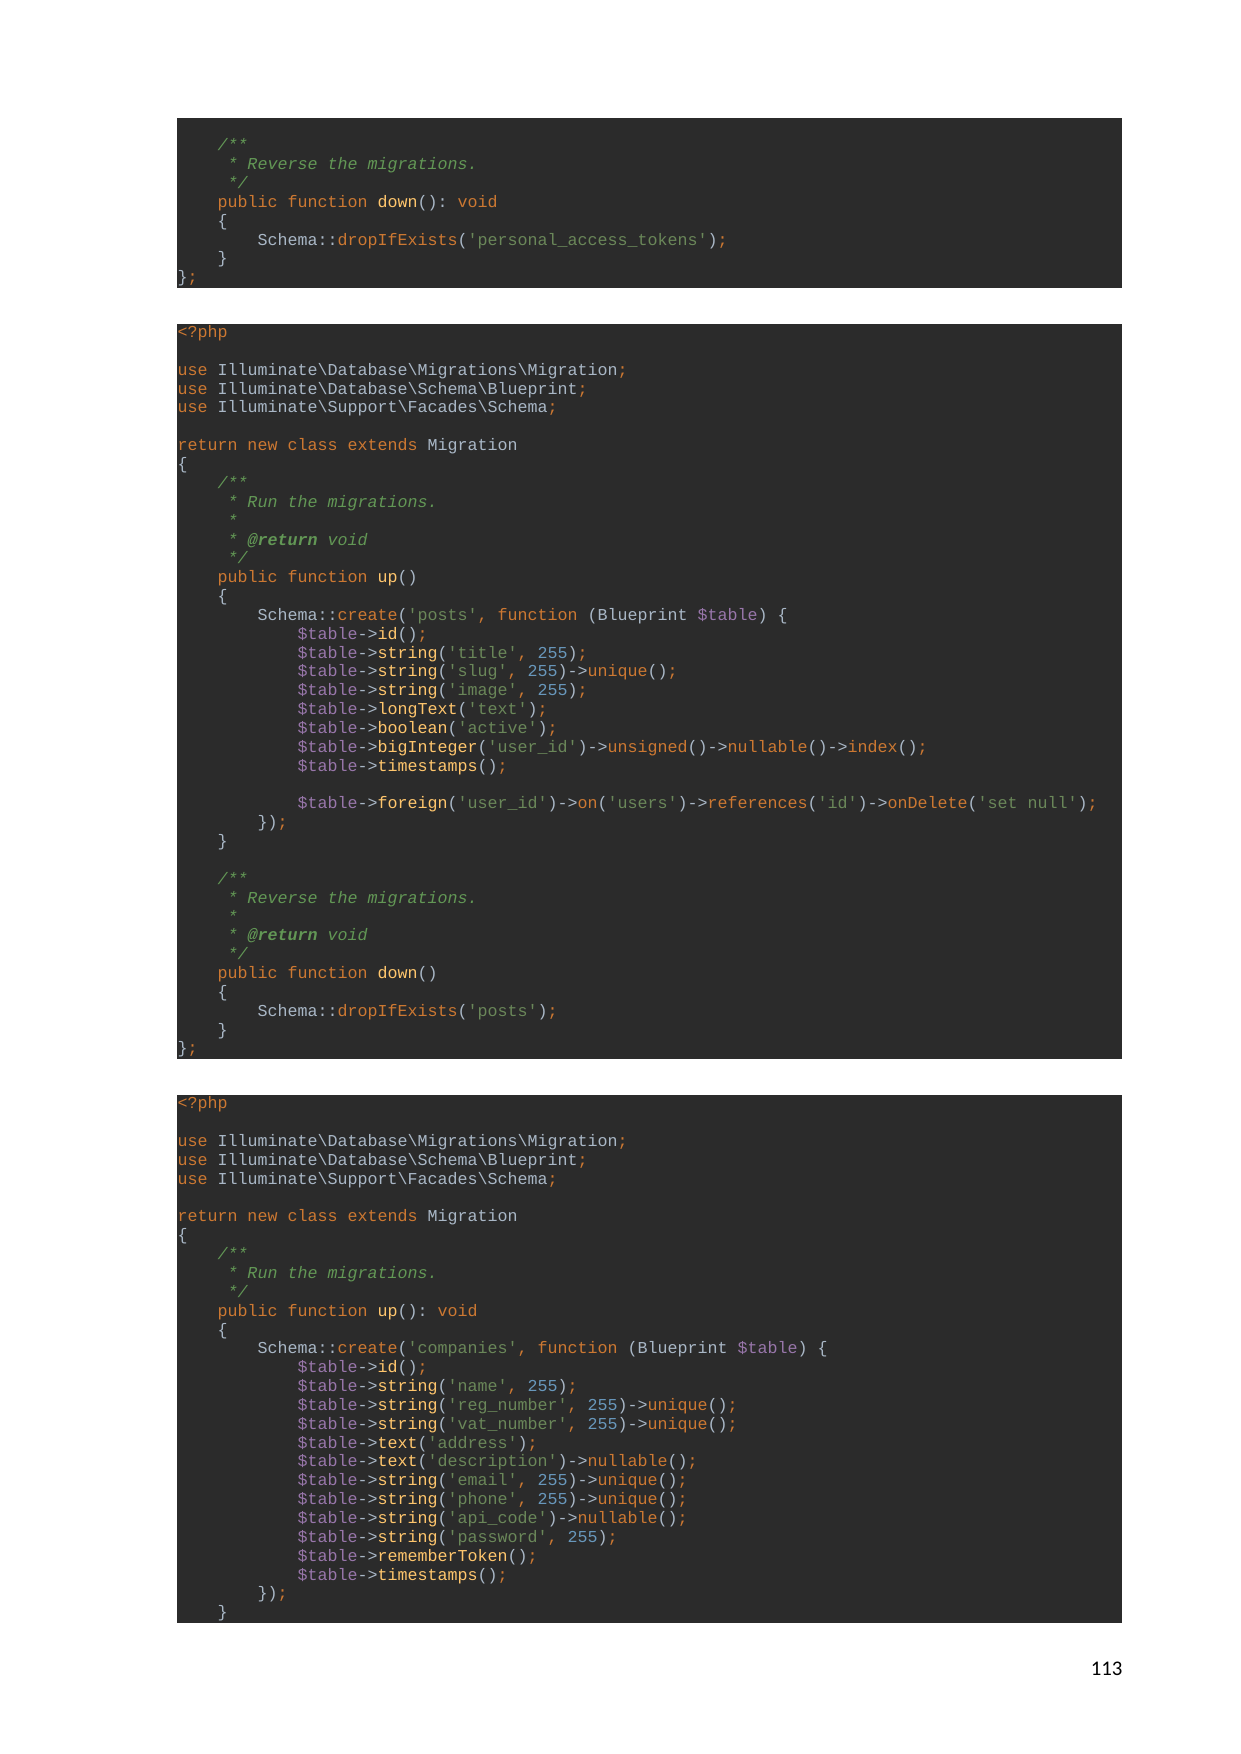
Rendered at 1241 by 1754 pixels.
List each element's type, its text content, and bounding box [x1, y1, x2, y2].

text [177, 118, 1122, 288]
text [177, 1095, 1122, 1623]
text <?php use Illuminate\Database\Migrations\Migration; use Illuminate\Database\Schema\Blueprint; use Illuminate\Support\Facades\Schema; return new class extends Migration { /** * Run the migrations. * * @return void */ public function up() { Schema::create('posts', function (Blueprint $table) { $table->id(); $table->string('title', 255); $table->string('slug', 255)->unique(); $table->string('image', 255); $table->longText('text'); $table->boolean('active'); $table->bigInteger('user_id')->unsigned()->nullable()->index(); $table->timestamps(); $table->foreign('user_id')->on('users')->references('id')->onDelete('set null'); }); } /** * Reverse the migrations. * * @return void */ public function down() { Schema::dropIfExists('posts'); } }; [177, 324, 1122, 1059]
